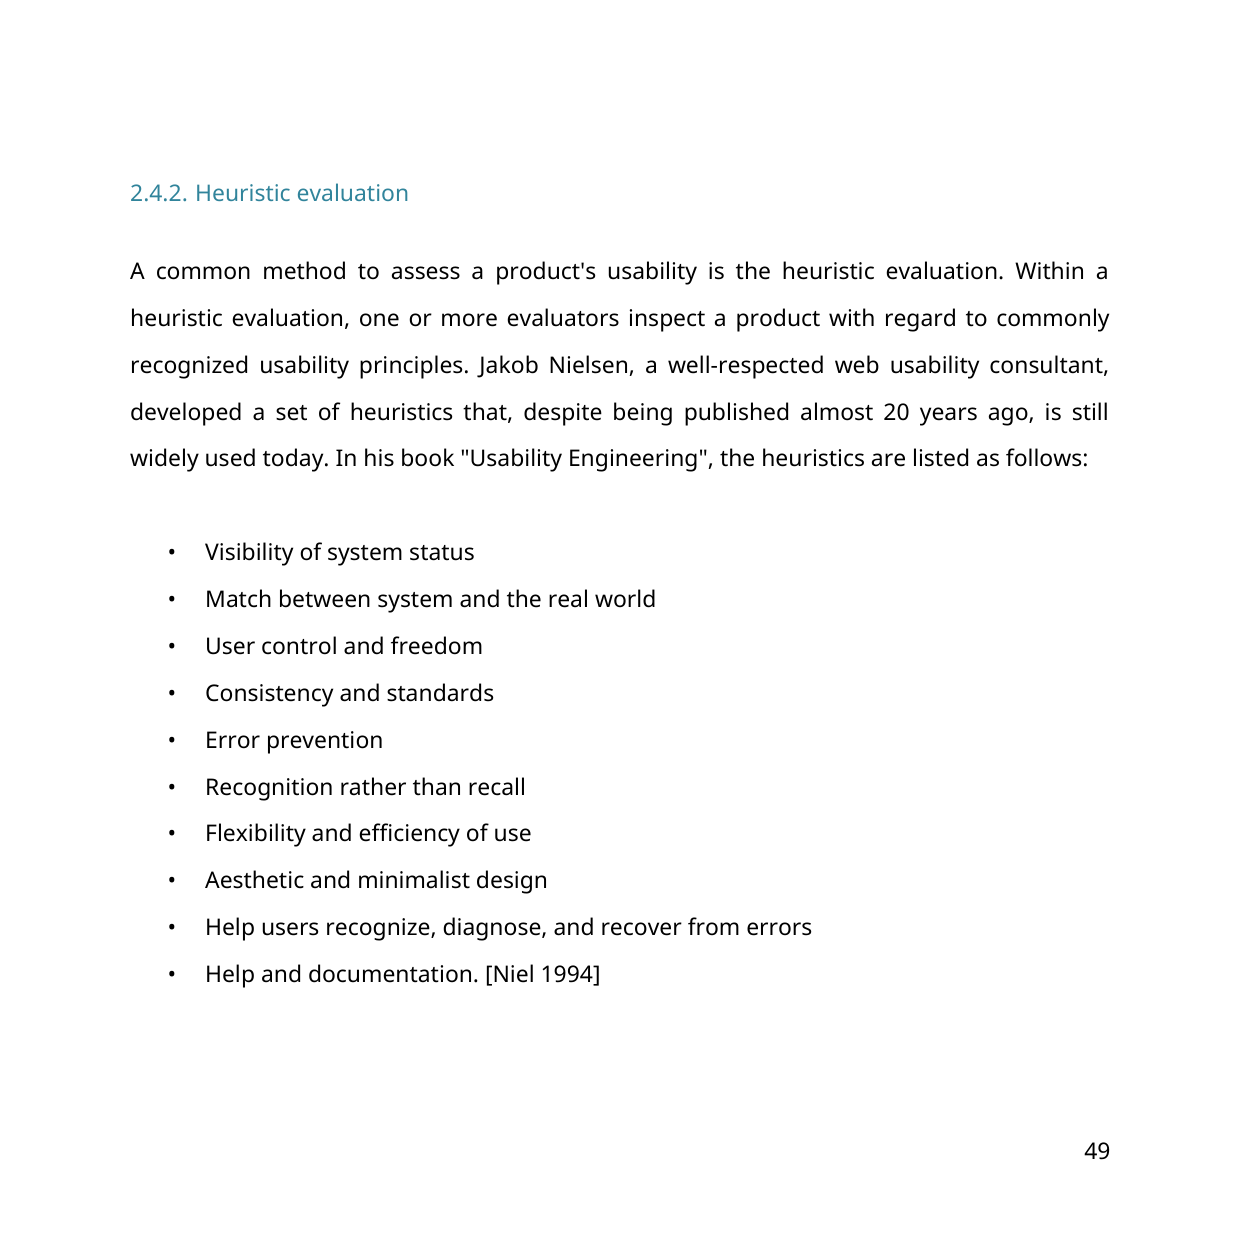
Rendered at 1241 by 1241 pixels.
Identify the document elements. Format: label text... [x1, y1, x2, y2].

list Consistency and standards [167, 677, 1110, 708]
list Recognition rather than recall [167, 771, 1110, 802]
list Flexibility and efficiency of use [167, 817, 1110, 849]
subtitle Heuristic evaluation [130, 177, 1110, 208]
text A common method to assess a product's usability is the heuristic evaluation. Within a heuristic evaluation, one or more evaluators inspect a product with regard to commonly recognized usability principles. Jakob Nielsen, a well-respected web usability consultant, developed a set of heuristics that, despite being published almost 20 years ago, is still widely used today. In his book "Usability Engineering", the heuristics are listed as follows: [130, 255, 1110, 474]
list Help and documentation. [Niel 1994] [167, 958, 1110, 989]
list User control and freedom [167, 630, 1110, 661]
list Aesthetic and minimalist design [167, 864, 1110, 896]
list Error prevention [167, 724, 1110, 755]
list Help users recognize, diagnose, and recover from errors [167, 911, 1110, 942]
list Match between system and the real world [167, 583, 1110, 614]
list Visibility of system status [167, 536, 1110, 567]
